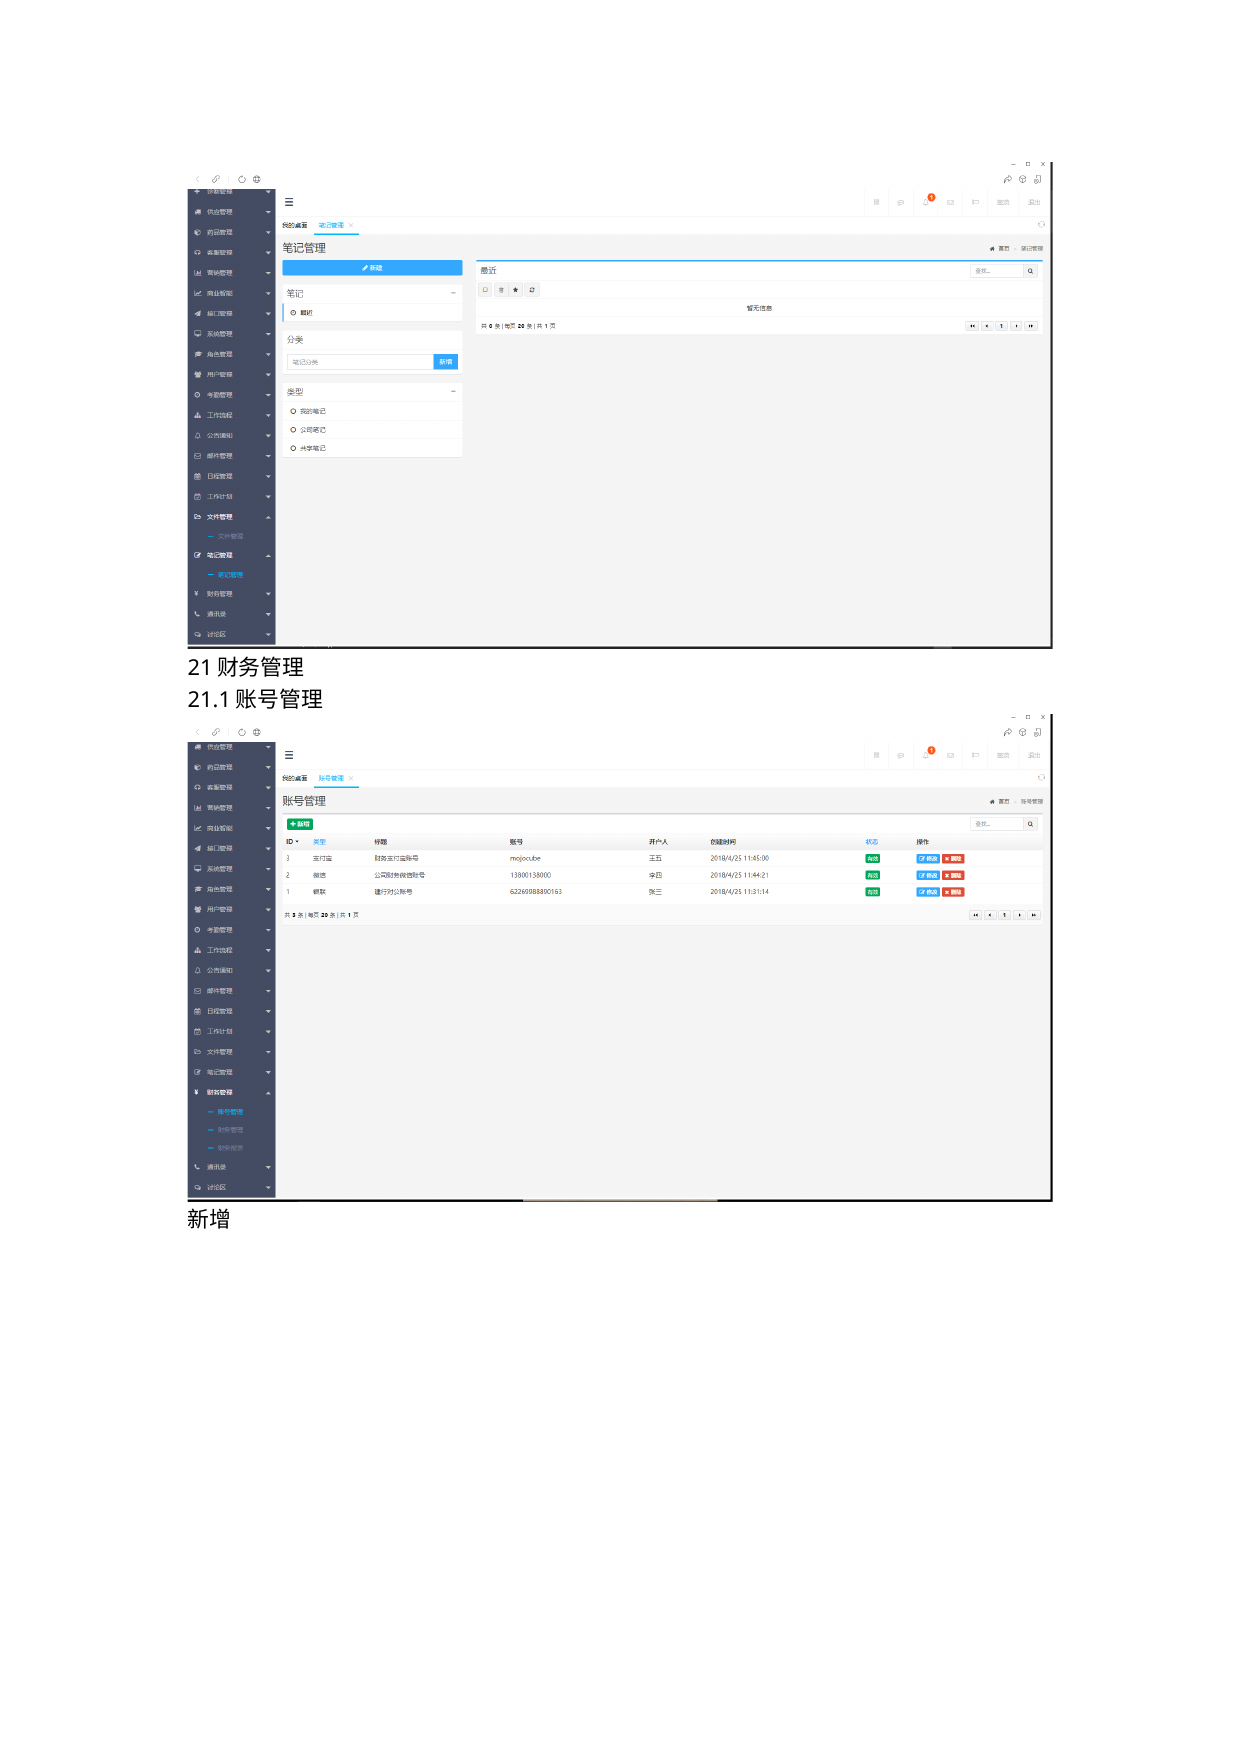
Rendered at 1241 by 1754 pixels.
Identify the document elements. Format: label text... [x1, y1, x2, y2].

picture [187, 162, 1053, 649]
text 21财务管理 [187, 649, 1053, 682]
text 21.1账号管理 [187, 682, 1053, 714]
picture [187, 714, 1053, 1202]
text 新增 [187, 1202, 1053, 1234]
